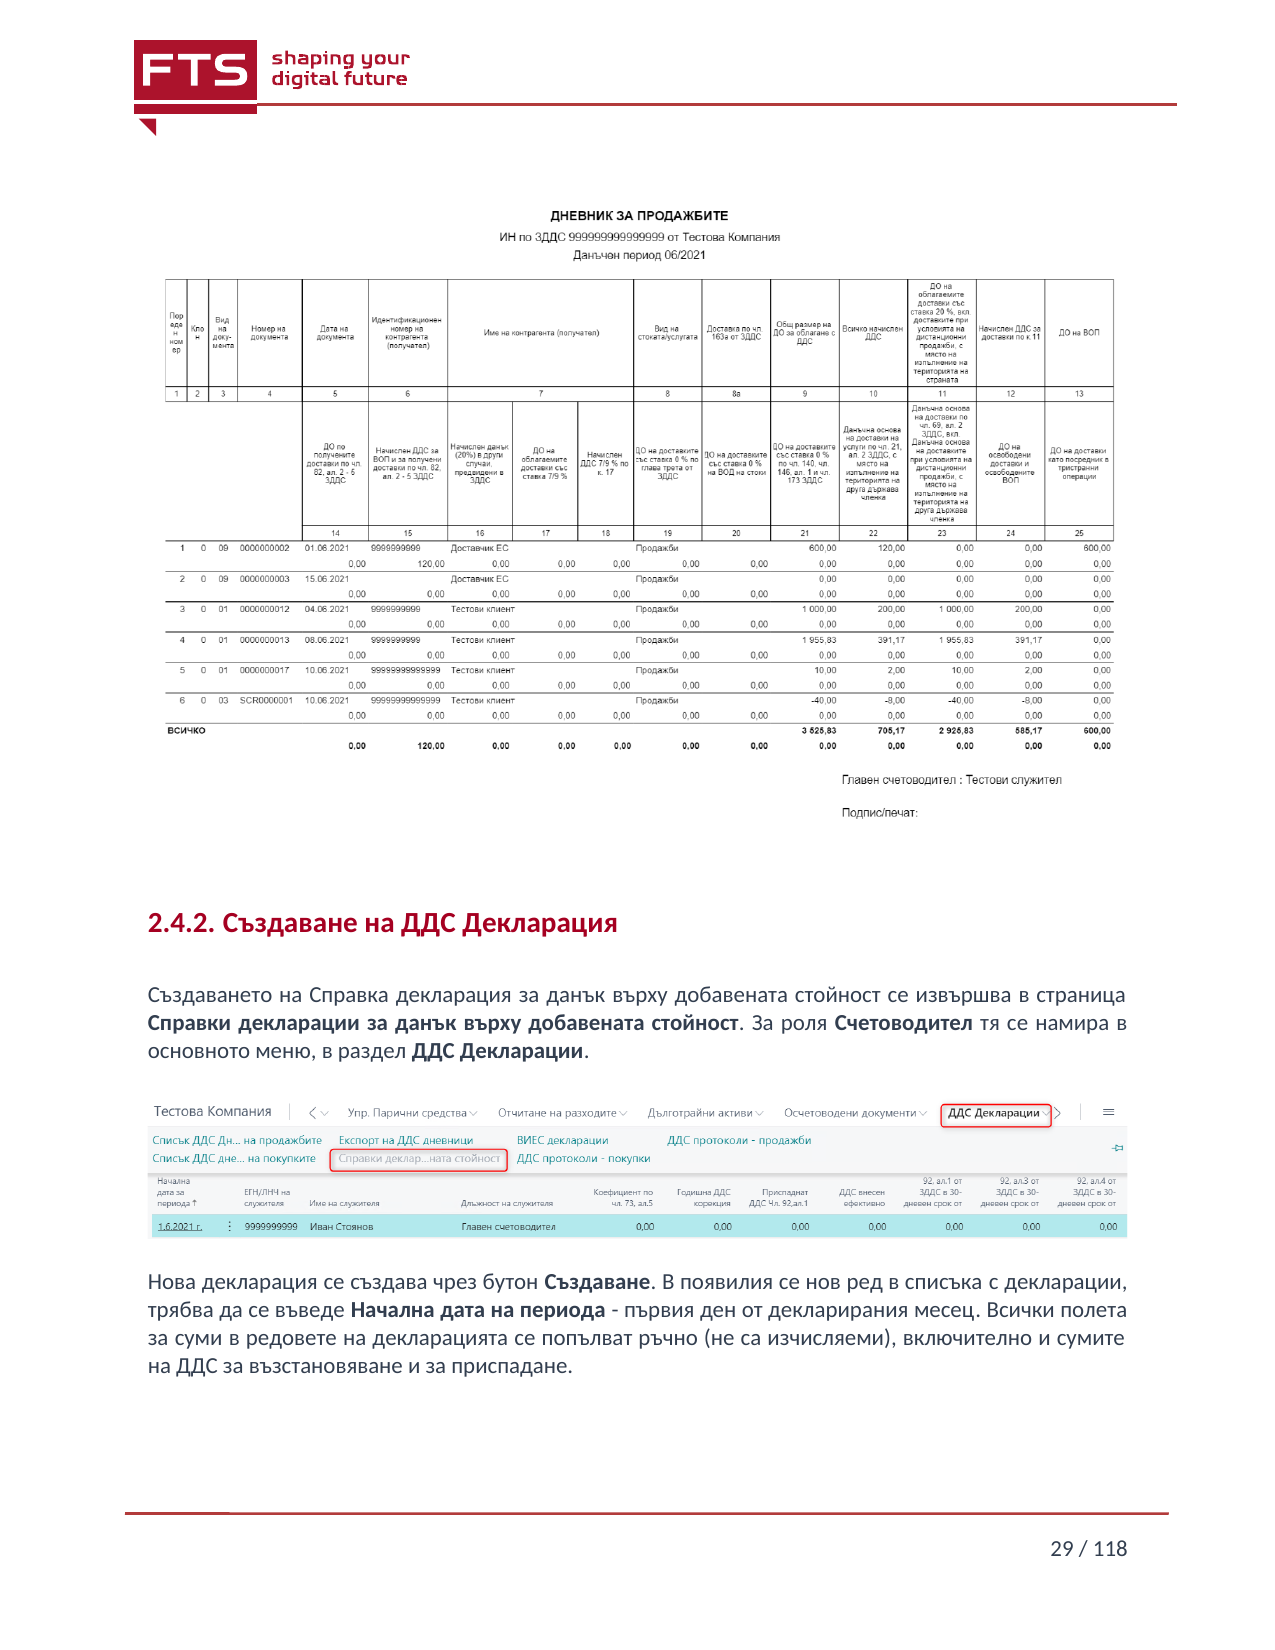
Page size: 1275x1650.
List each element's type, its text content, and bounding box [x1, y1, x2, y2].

text Нова декларация се създава чрез бутон Създаване. В появилия се нов ред в списъка с декларации, трябва да се въведе Начална дата на периода - първия ден от декларирания месец. Всички полета за суми в редовете на декларацията се попълват ръчно (не са изчисляеми), включително и сумите на ДДС за възстановяване и за приспадане. [148, 1267, 1127, 1379]
subtitle Създаване на ДДС Декларация [148, 904, 1127, 940]
picture [147, 1092, 1128, 1239]
text Създаването на Справка декларация за данък върху добавената стойност се извършва в страница Справки декларации за данък върху добавената стойност. За роля Счетоводител тя се намира в основното меню, в раздел ДДС Декларации. [148, 981, 1127, 1064]
picture [147, 205, 1119, 824]
